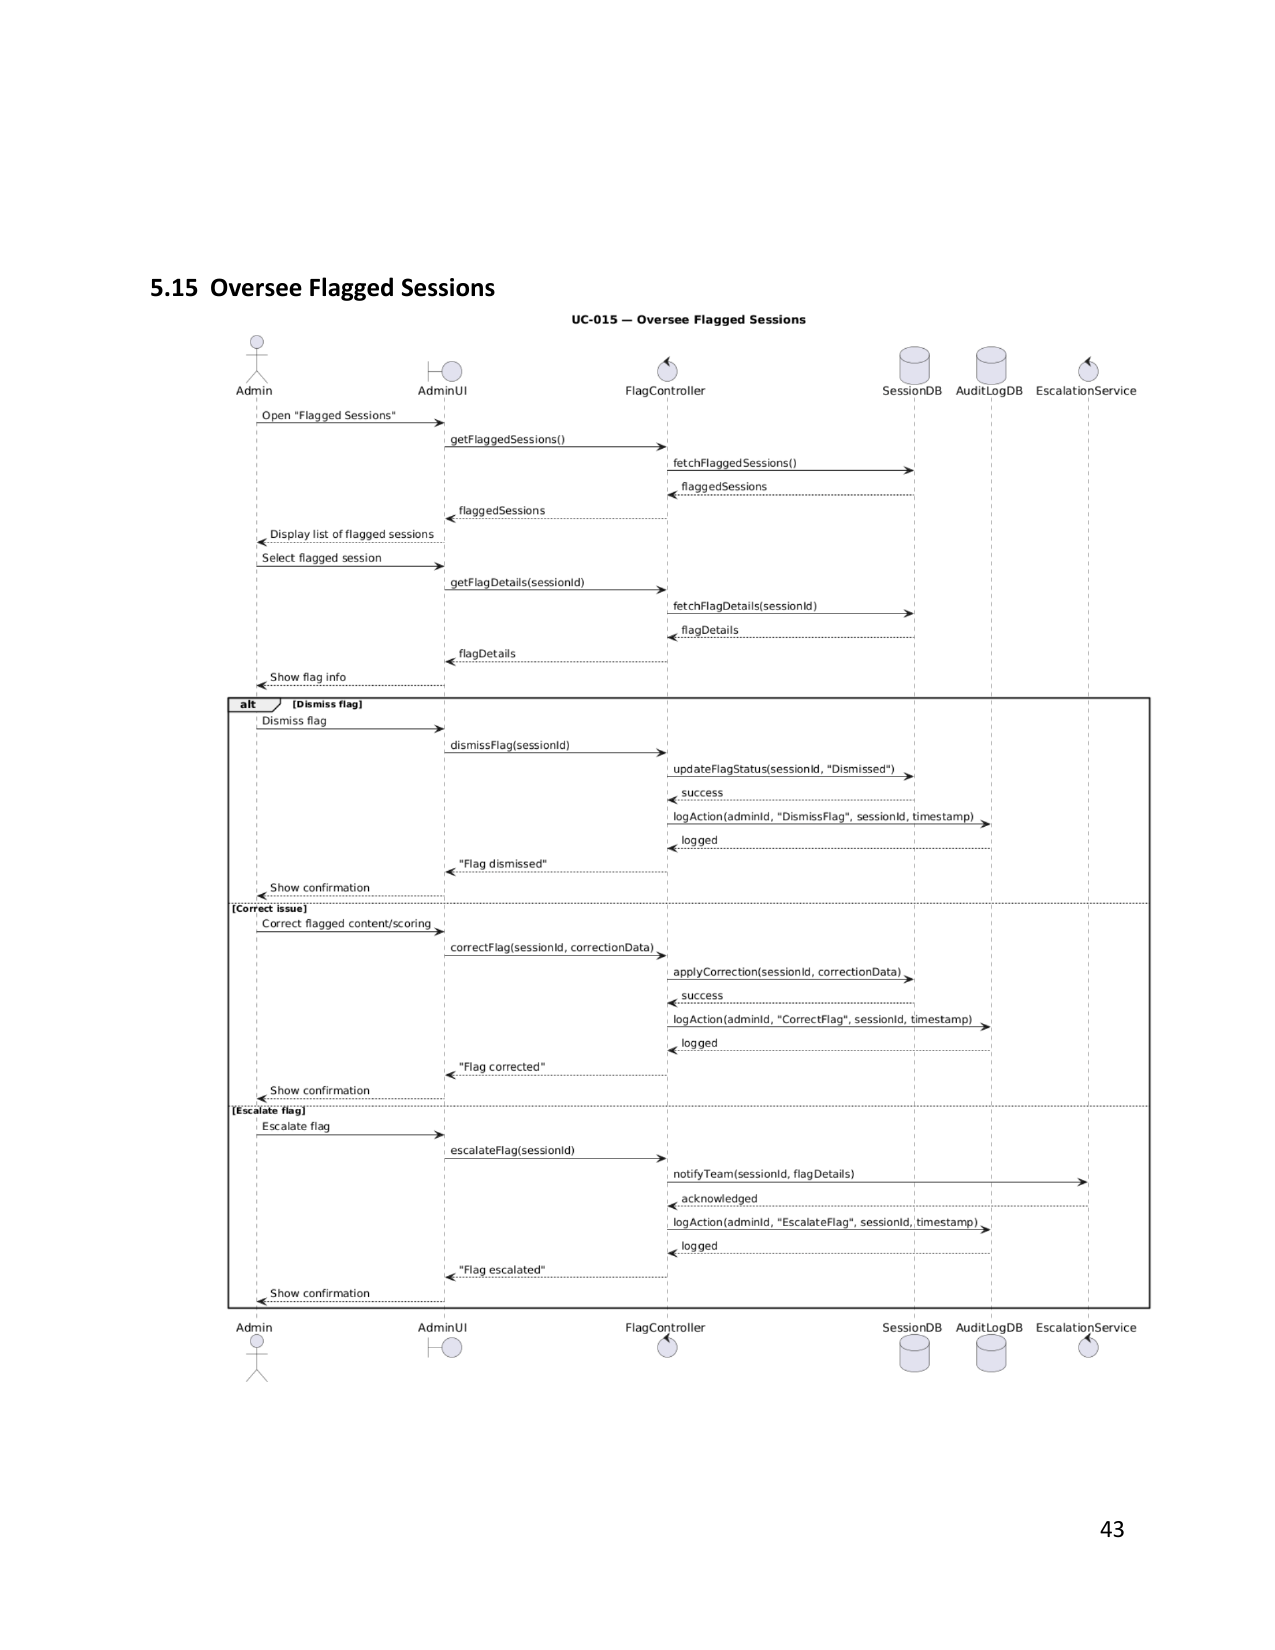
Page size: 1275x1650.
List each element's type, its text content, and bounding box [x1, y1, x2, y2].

picture [210, 303, 1185, 1386]
subtitle Oversee Flagged Sessions [150, 271, 1125, 304]
